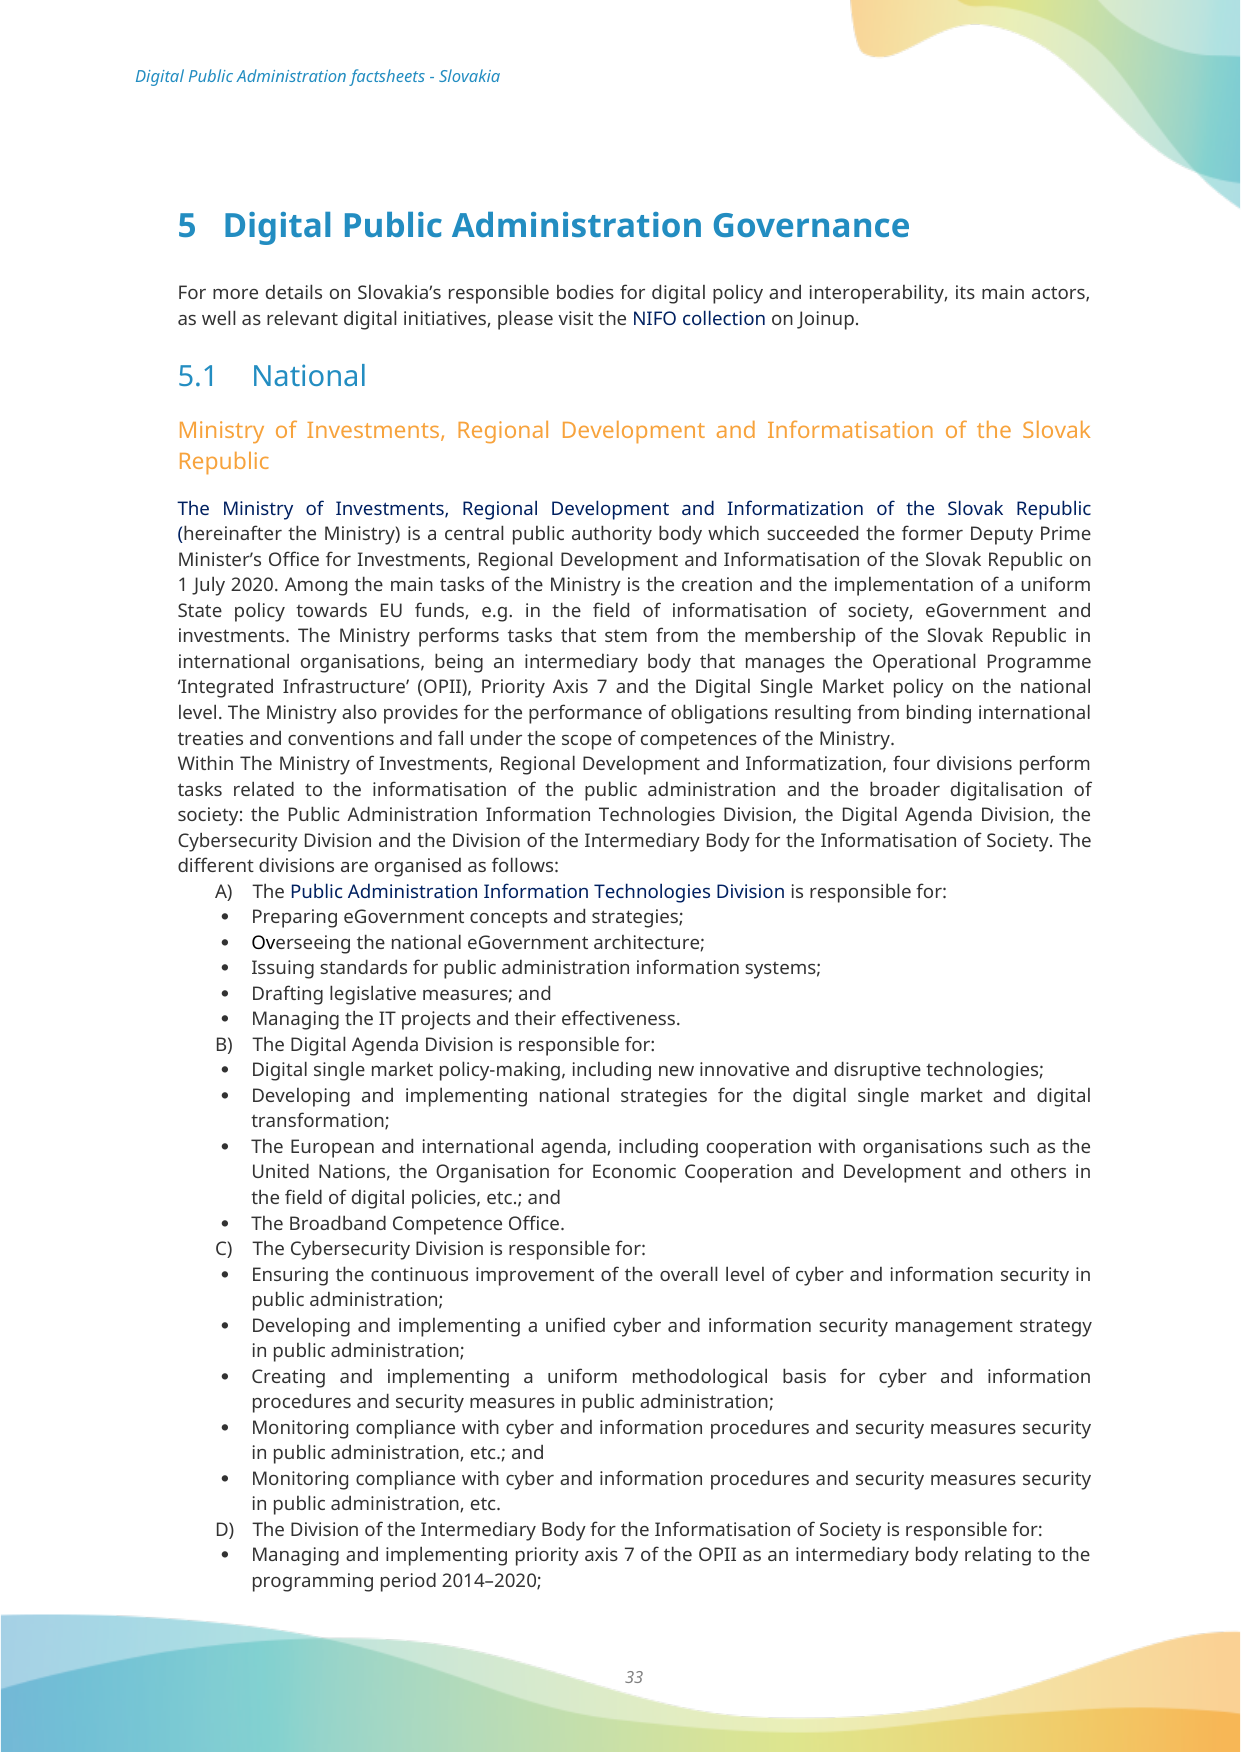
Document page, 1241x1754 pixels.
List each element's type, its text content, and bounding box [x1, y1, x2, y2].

list The Digital Agenda Division is responsible for: [215, 1031, 1092, 1057]
list Overseeing the national eGovernment architecture; [222, 929, 1092, 954]
list Managing and implementing priority axis 7 of the OPII as an intermediary body relating to the programming period 2014–2020; [222, 1542, 1092, 1593]
list The Broadband Competence Office. [222, 1210, 1092, 1235]
list Monitoring compliance with cyber and information procedures and security measures security in public administration, etc.; and [222, 1414, 1092, 1465]
subtitle Ministry of Investments, Regional Development and Informatisation of the Slovak Republic [177, 414, 1092, 476]
list Developing and implementing a unified cyber and information security management strategy in public administration; [222, 1312, 1092, 1363]
list Issuing standards for public administration information systems; [222, 954, 1092, 980]
picture [0, 1611, 1241, 1752]
text For more details on Slovakia’s responsible bodies for digital policy and interoperability, its main actors, as well as relevant digital initiatives, please visit the NIFO collection on Joinup. [177, 279, 1092, 331]
list Ensuring the continuous improvement of the overall level of cyber and information security in public administration; [222, 1261, 1092, 1312]
list The European and international agenda, including cooperation with organisations such as the United Nations, the Organisation for Economic Cooperation and Development and others in the field of digital policies, etc.; and [222, 1133, 1092, 1210]
text Within The Ministry of Investments, Regional Development and Informatization, four divisions perform tasks related to the informatisation of the public administration and the broader digitalisation of society: the Public Administration Information Technologies Division, the Digital Agenda Division, the Cybersecurity Division and the Division of the Intermediary Body for the Informatisation of Society. The different divisions are organised as follows: [177, 750, 1092, 878]
list Managing the IT projects and their effectiveness. [222, 1006, 1092, 1031]
list The Cybersecurity Division is responsible for: [215, 1235, 1092, 1261]
list Monitoring compliance with cyber and information procedures and security measures security in public administration, etc. [222, 1465, 1092, 1516]
list Creating and implementing a uniform methodological basis for cyber and information procedures and security measures in public administration; [222, 1363, 1092, 1414]
text The Ministry of Investments, Regional Development and Informatization of the Slovak Republic (hereinafter the Ministry) is a central public authority body which succeeded the former Deputy Prime Minister’s Office for Investments, Regional Development and Informatisation of the Slovak Republic on 1 July 2020. Among the main tasks of the Ministry is the creation and the implementation of a uniform State policy towards EU funds, e.g. in the field of informatisation of society, eGovernment and investments. The Ministry performs tasks that stem from the membership of the Slovak Republic in international organisations, being an intermediary body that manages the Operational Programme ‘Integrated Infrastructure’ (OPII), Priority Axis 7 and the Digital Single Market policy on the national level. The Ministry also provides for the performance of obligations resulting from binding international treaties and conventions and fall under the scope of competences of the Ministry. [177, 495, 1092, 750]
list Developing and implementing national strategies for the digital single market and digital transformation; [222, 1082, 1092, 1133]
picture [325, 0, 1241, 213]
list Preparing eGovernment concepts and strategies; [222, 903, 1092, 929]
list The Division of the Intermediary Body for the Informatisation of Society is responsible for: [215, 1516, 1092, 1542]
list Drafting legislative measures; and [222, 980, 1092, 1006]
list Digital single market policy-making, including new innovative and disruptive technologies; [222, 1057, 1092, 1082]
subtitle Digital Public Administration Governance [177, 202, 1092, 248]
subtitle National [177, 356, 1092, 395]
list The Public Administration Information Technologies Division is responsible for: [215, 878, 1092, 903]
